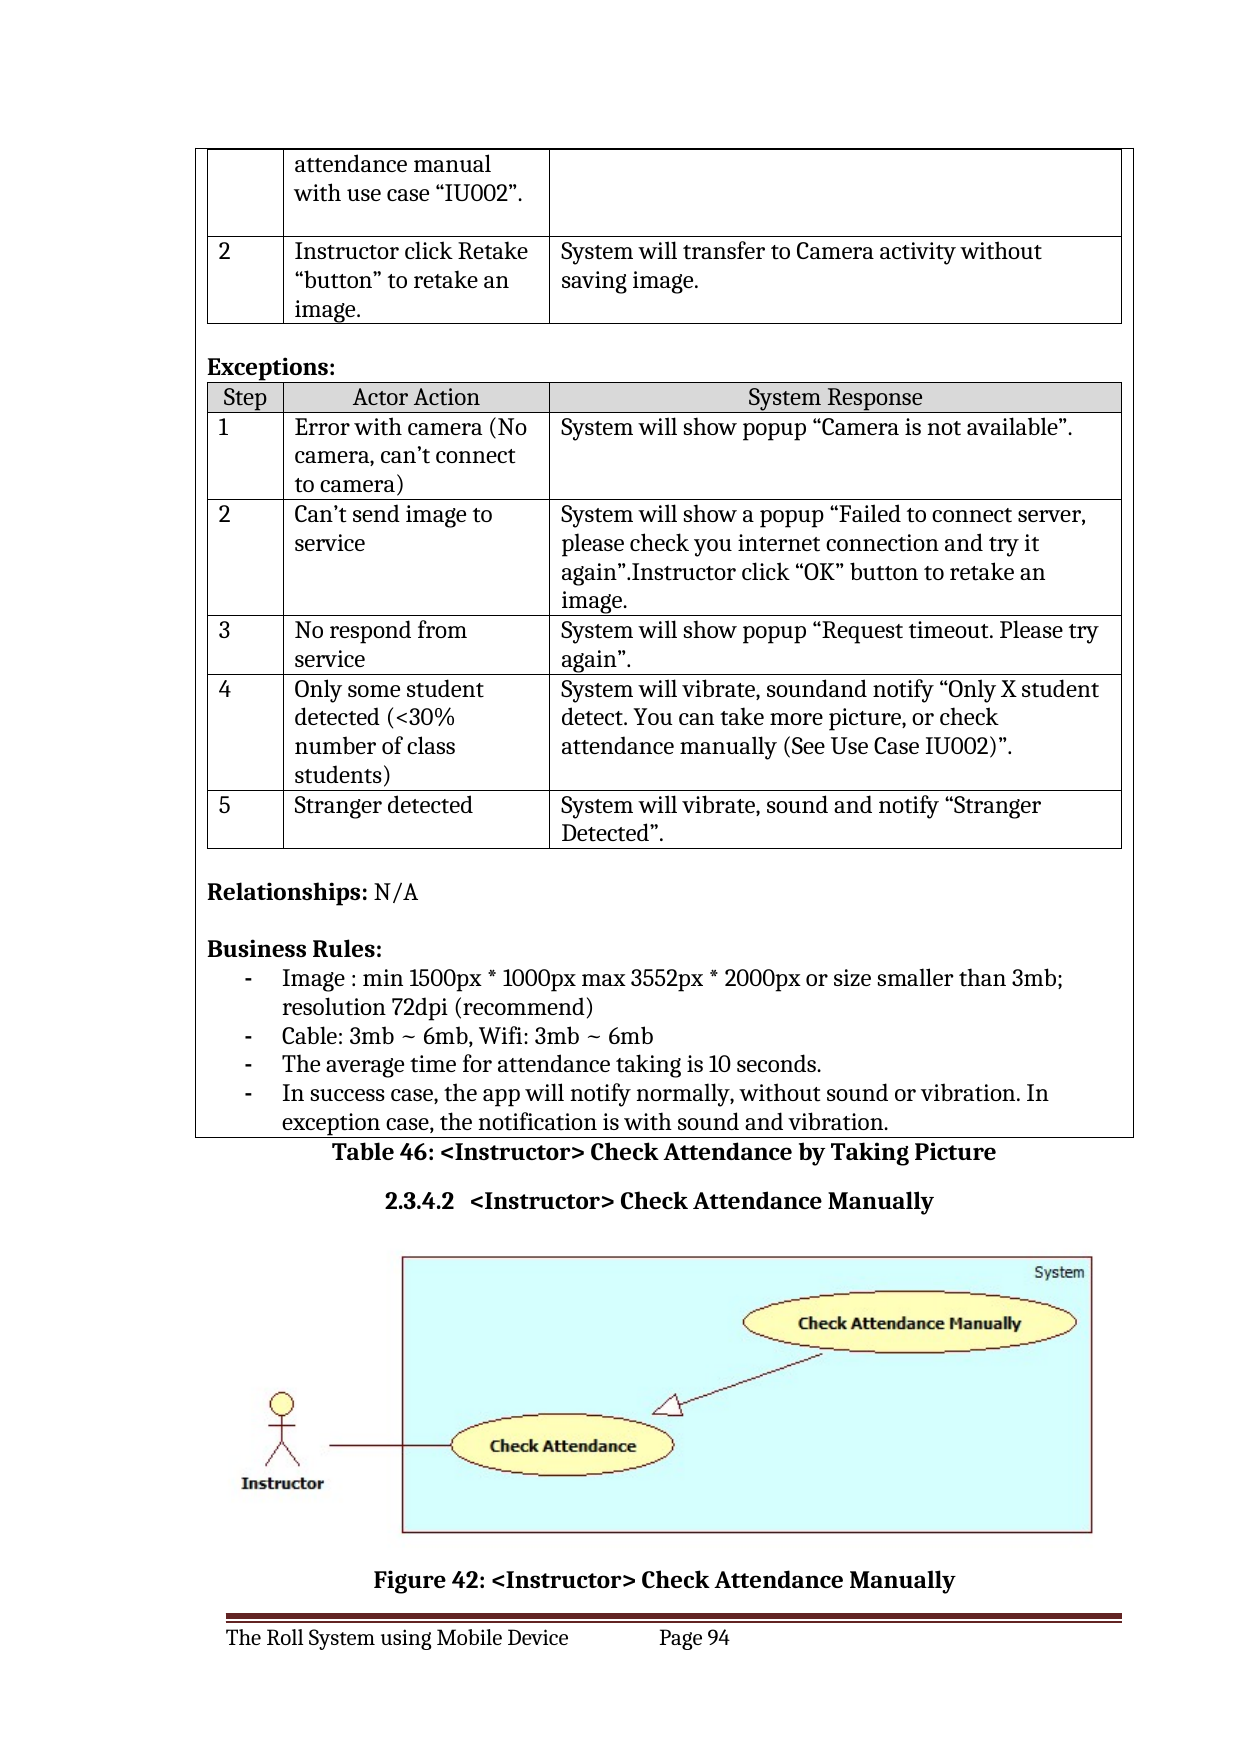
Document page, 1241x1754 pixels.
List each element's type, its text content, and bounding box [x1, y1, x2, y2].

subtitle <Instructor> Check Attendance Manually [385, 1187, 1122, 1216]
picture [206, 1228, 1121, 1562]
text Figure 42: <Instructor> Check Attendance Manually [207, 1566, 1122, 1594]
text Table 46: <Instructor> Check Attendance by Taking Picture [207, 1138, 1122, 1166]
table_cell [196, 149, 1133, 1137]
